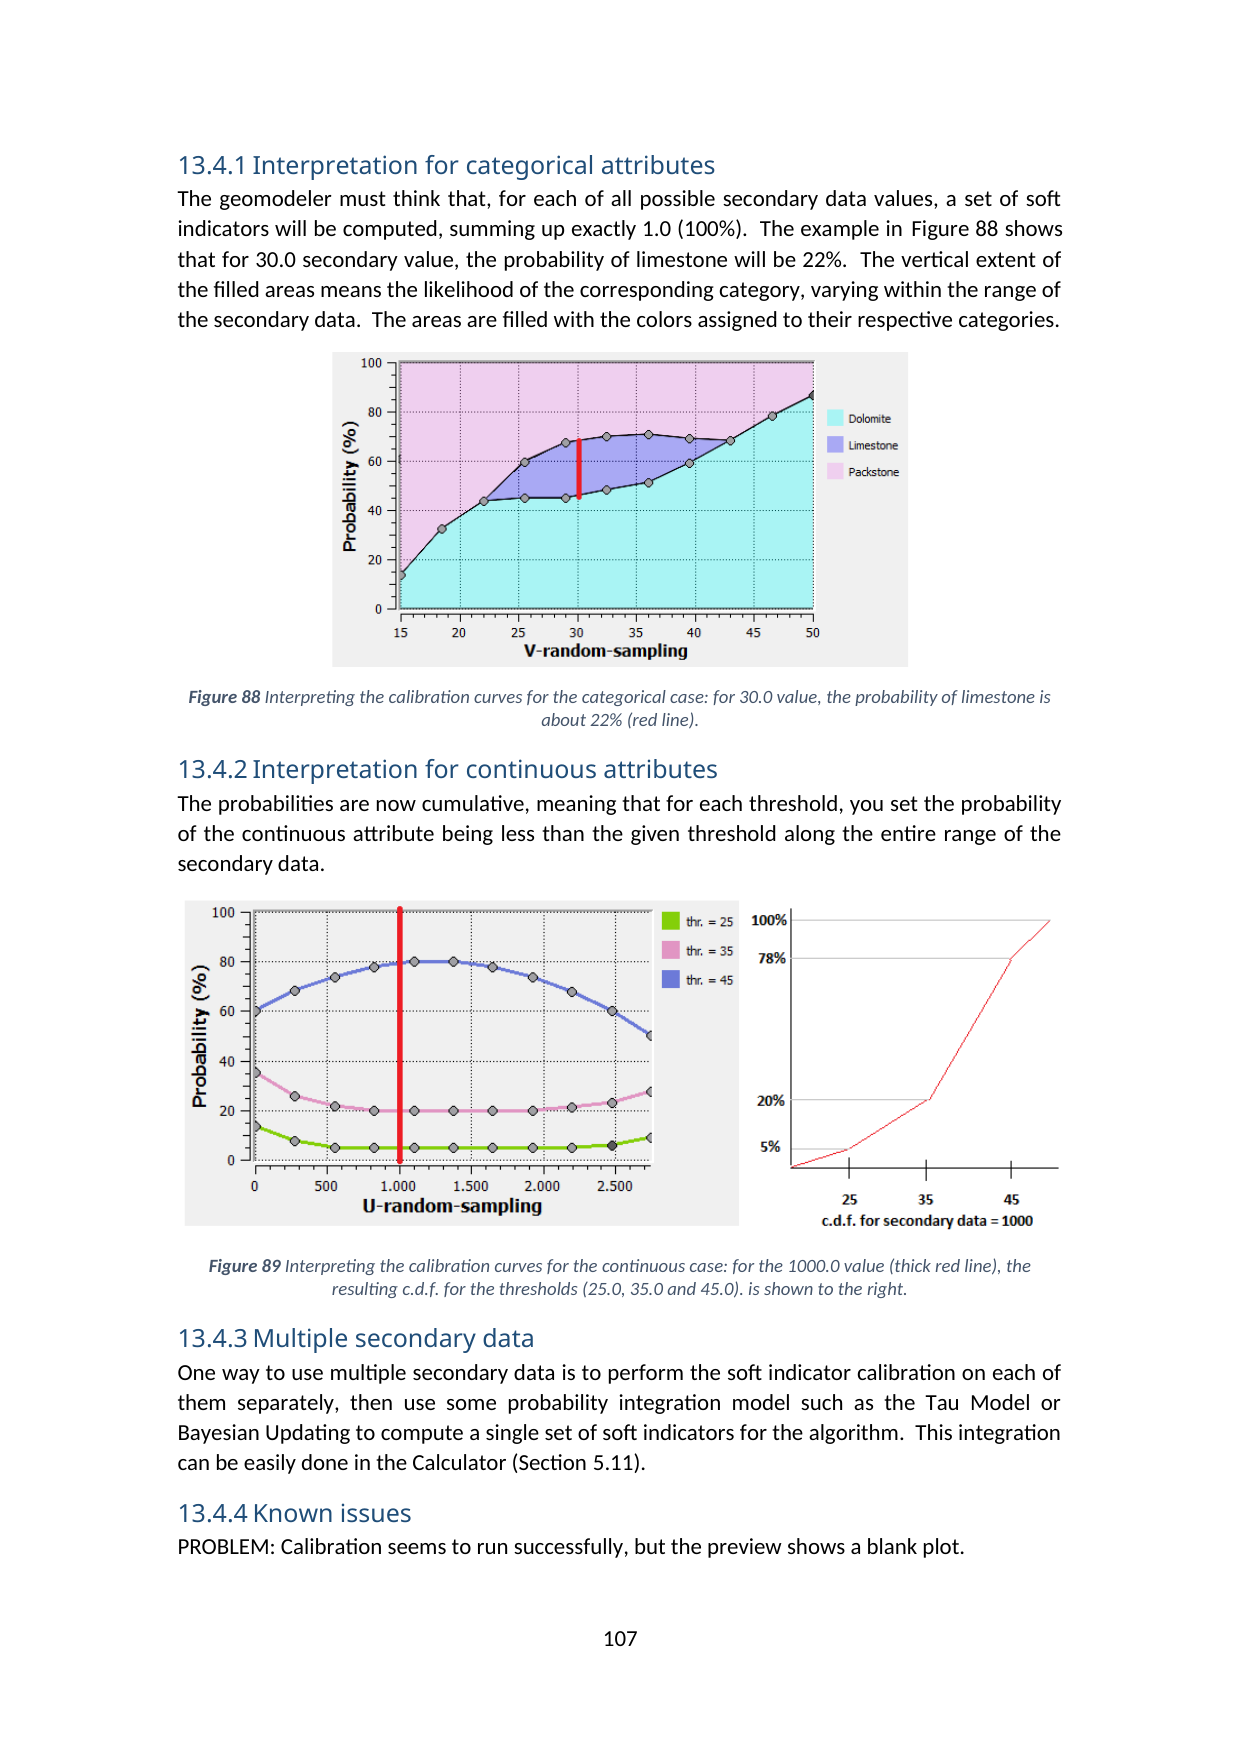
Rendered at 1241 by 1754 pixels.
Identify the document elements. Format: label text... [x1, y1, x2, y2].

subtitle Interpretation for continuous attributes [177, 752, 1063, 786]
subtitle Interpretation for categorical attributes [177, 148, 1063, 182]
text One way to use multiple secondary data is to perform the soft indicator calibration on each of them separately, then use some probability integration model such as the Tau Model or Bayesian Updating to compute a single set of soft indicators for the algorithm. This integration can be easily done in the Calculator (Section 5.11). [177, 1358, 1063, 1477]
picture [332, 352, 909, 667]
subtitle Multiple secondary data [177, 1321, 1063, 1355]
text Figure 88 Interpreting the calibration curves for the categorical case: for 30.0 value, the probability of limestone is about 22% (red line). [177, 685, 1063, 731]
subtitle Known issues [177, 1495, 1063, 1529]
picture [177, 896, 1062, 1236]
text The geomodeler must think that, for each of all possible secondary data values, a set of soft indicators will be computed, summing up exactly 1.0 (100%). The example in Figure 86 shows that for 30.0 secondary value, the probability of limestone will be 22%. The vertical extent of the filled areas means the likelihood of the corresponding category, varying within the range of the secondary data. The areas are filled with the colors assigned to their respective categories. [177, 184, 1063, 333]
text Figure 89 Interpreting the calibration curves for the continuous case: for the 1000.0 value (thick red line), the resulting c.d.f. for the thresholds (25.0, 35.0 and 45.0). is shown to the right. [177, 1254, 1063, 1300]
text PROBLEM: Calibration seems to run successfully, but the preview shows a blank plot. [177, 1532, 1063, 1560]
text The probabilities are now cumulative, meaning that for each threshold, you set the probability of the continuous attribute being less than the given threshold along the entire range of the secondary data. [177, 789, 1063, 877]
